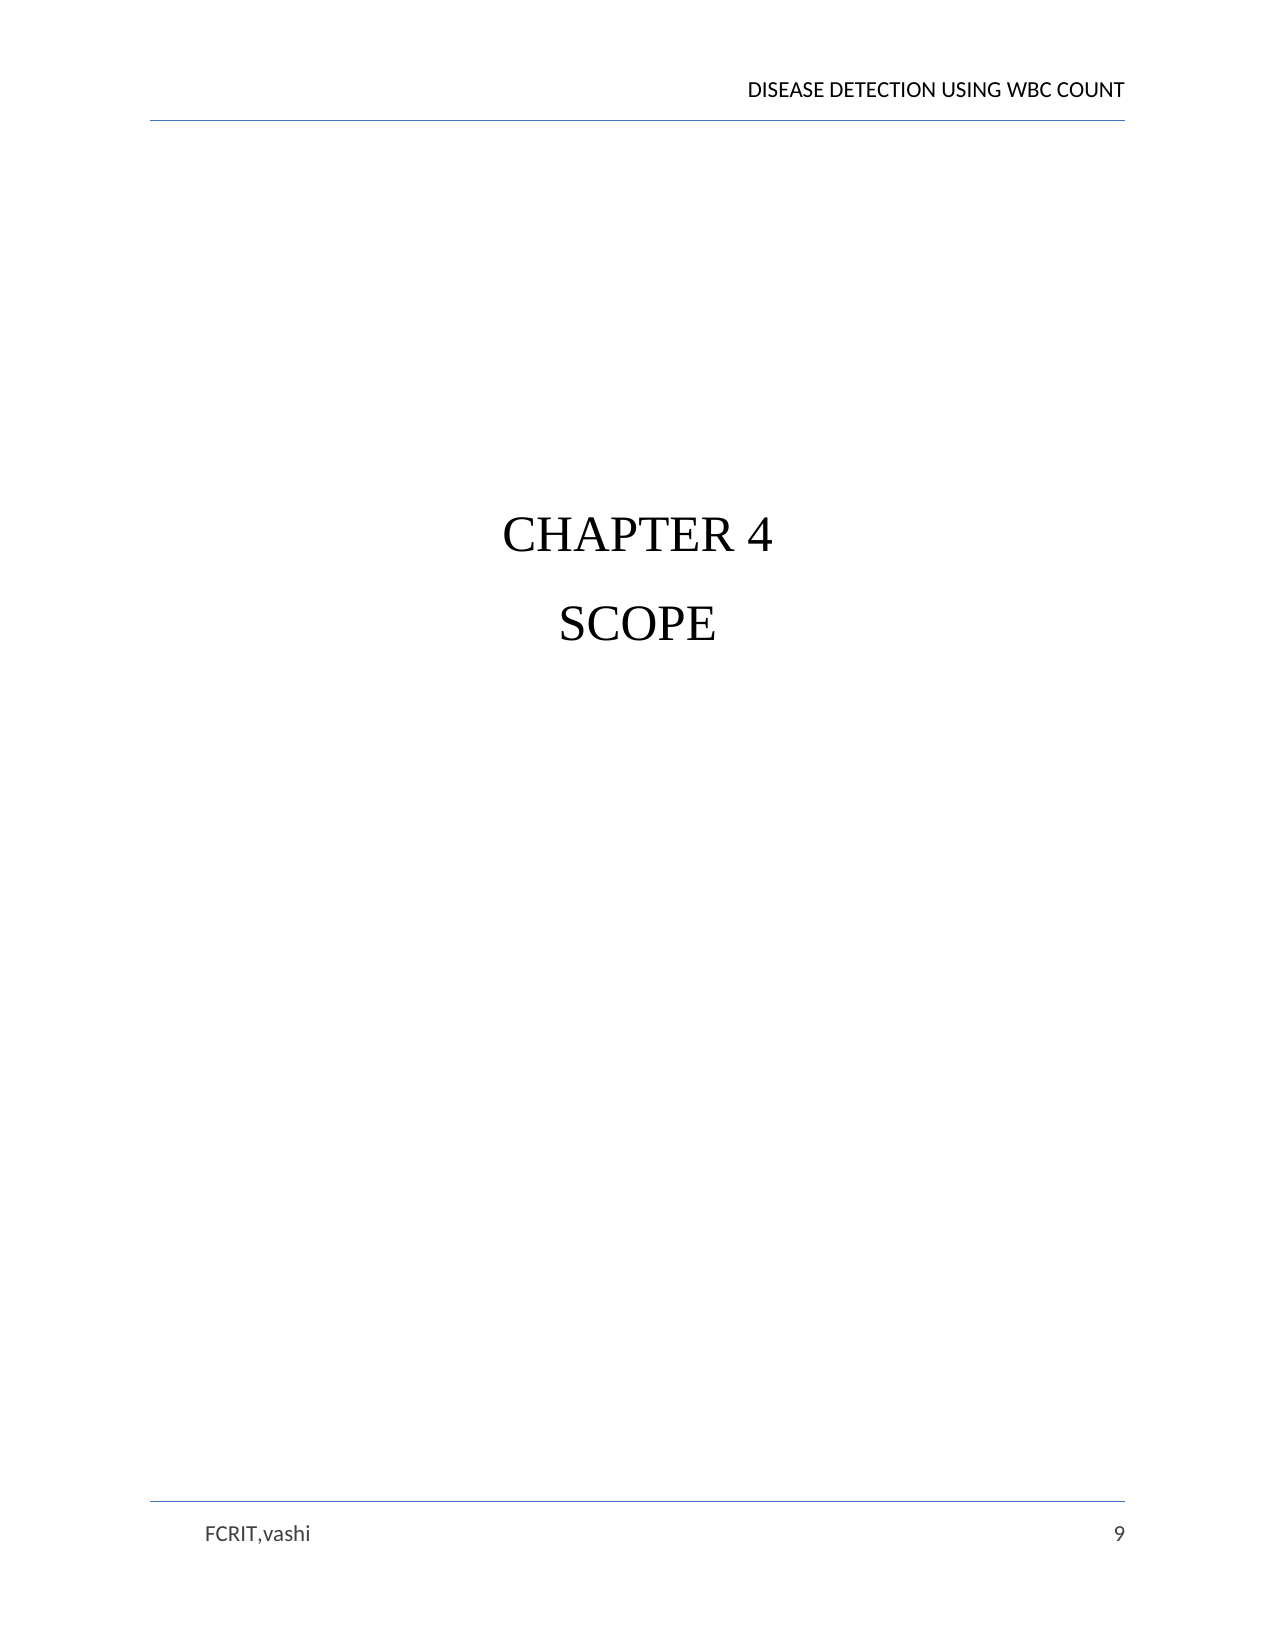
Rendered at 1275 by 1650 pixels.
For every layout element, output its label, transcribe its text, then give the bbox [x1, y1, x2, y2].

subtitle CHAPTER 4 [150, 504, 1125, 562]
subtitle SCOPE [150, 592, 1125, 651]
